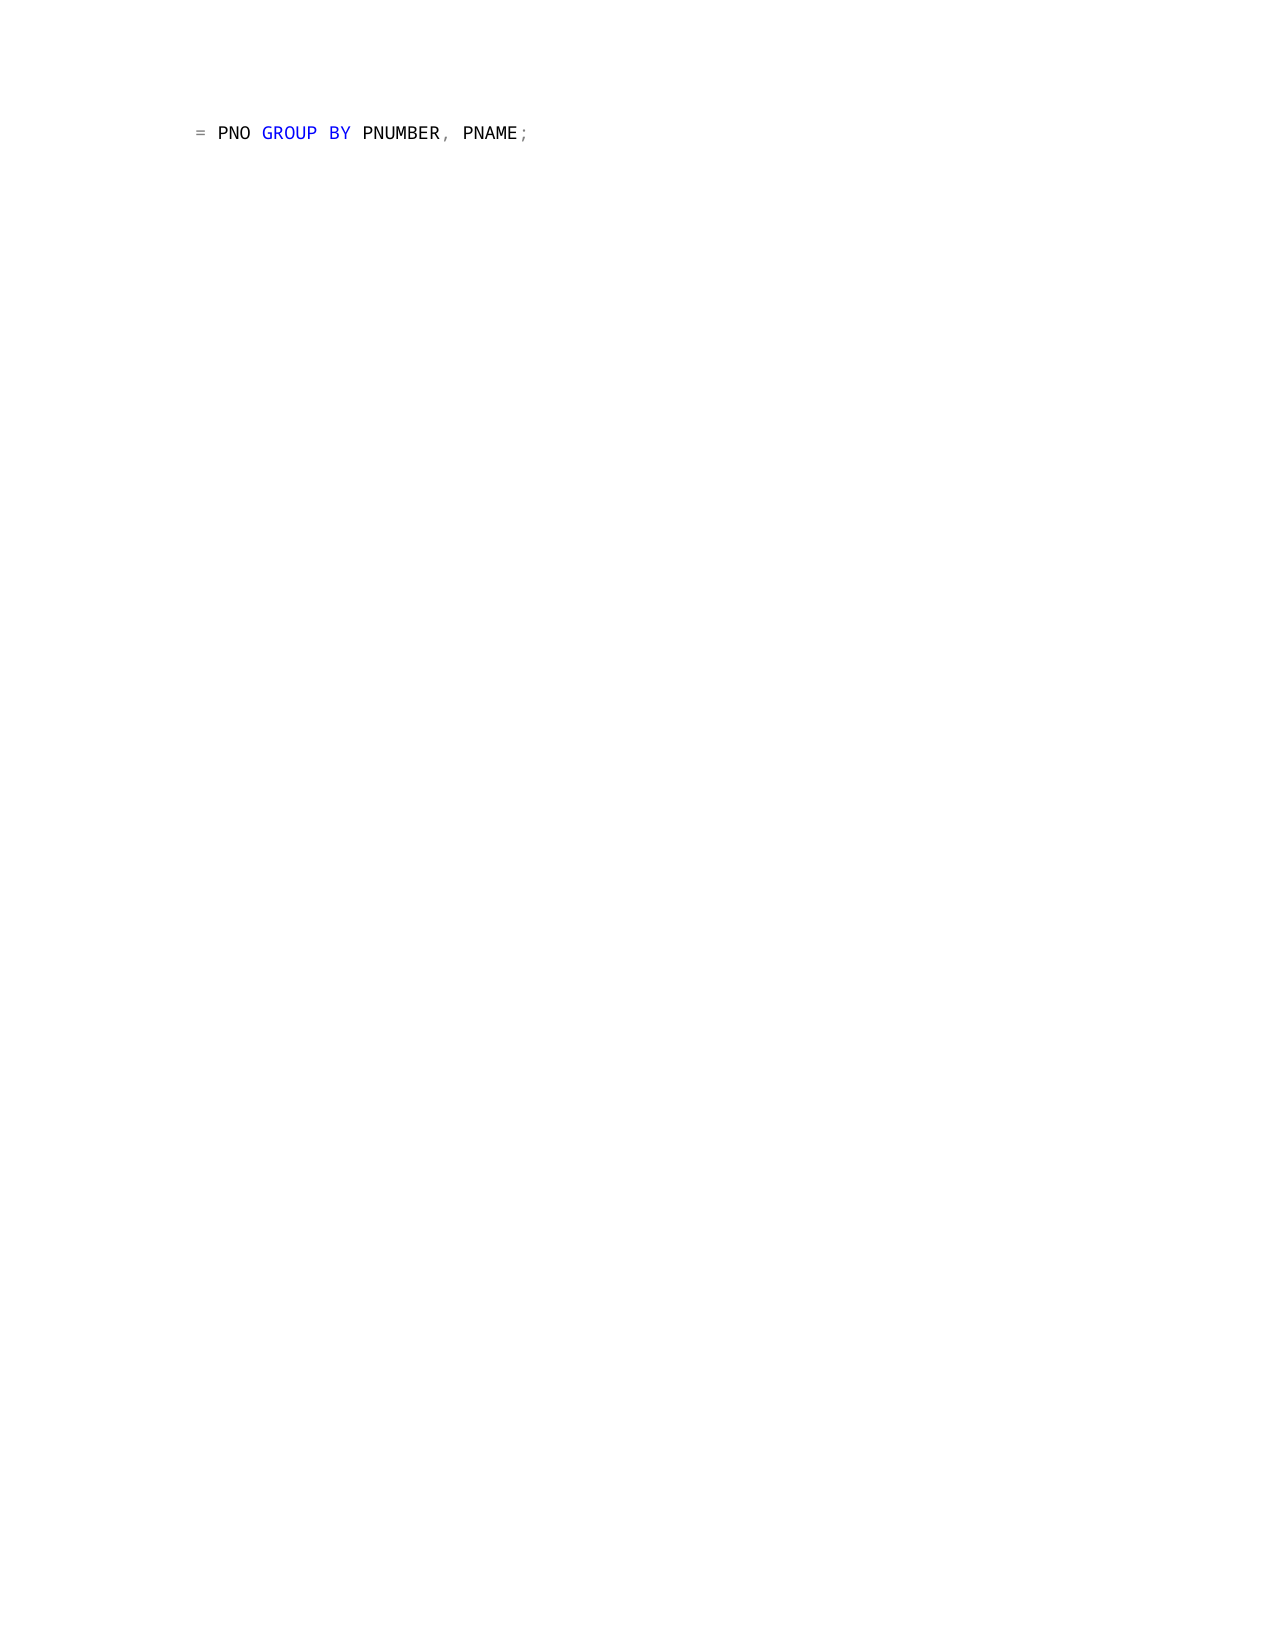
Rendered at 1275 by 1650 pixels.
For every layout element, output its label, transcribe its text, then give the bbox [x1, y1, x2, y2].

text = PNO GROUP BY PNUMBER, PNAME; [195, 121, 1100, 145]
